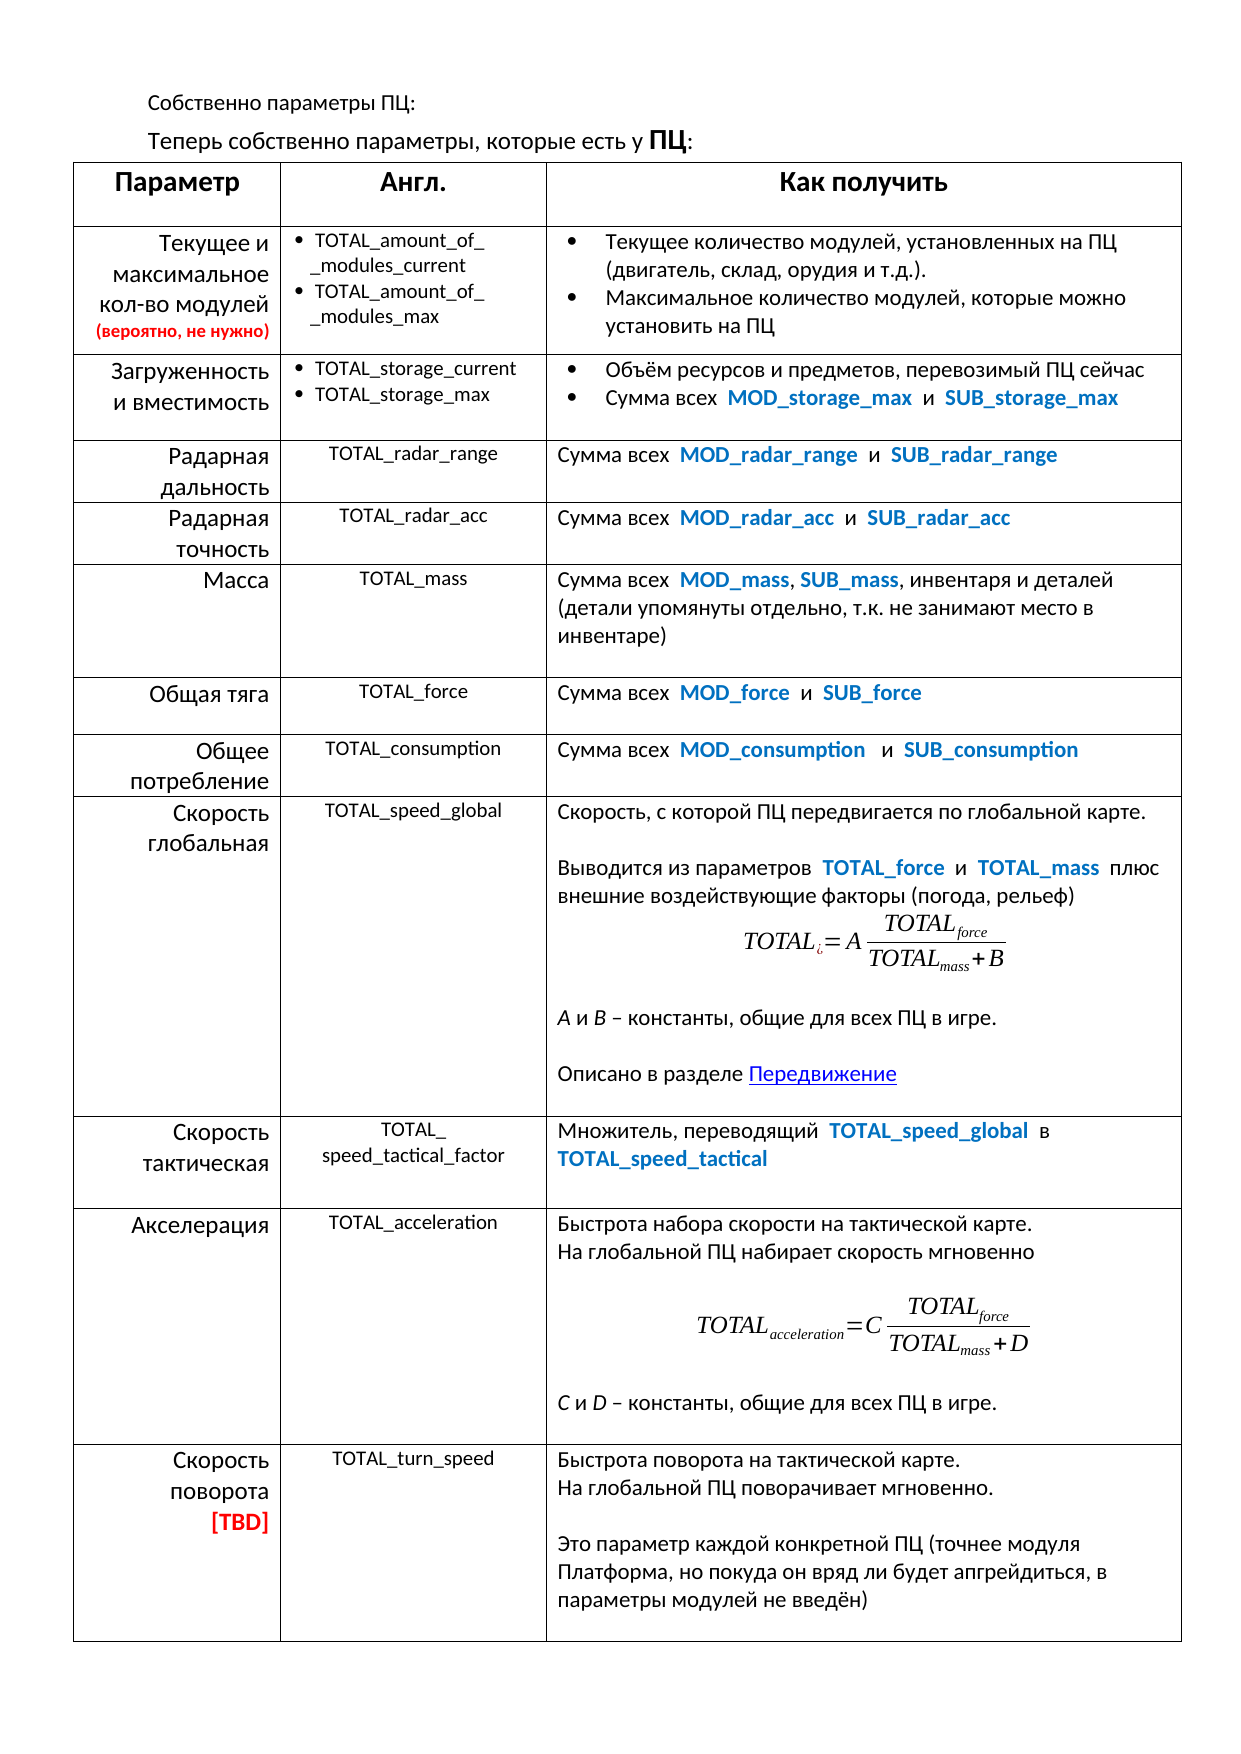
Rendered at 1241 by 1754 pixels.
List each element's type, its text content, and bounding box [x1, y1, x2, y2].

table_cell Общее потребление [74, 735, 280, 796]
table_cell Текущее и максимальное кол-во модулей (вероятно, не нужно) [74, 227, 280, 354]
text Теперь собственно параметры, которые есть у ПЦ: [148, 121, 1152, 156]
table_cell Сумма всех MOD_radar_acc и SUB_radar_acc [547, 503, 1181, 564]
table_cell Сумма всех MOD_force и SUB_force [547, 678, 1181, 734]
table_cell Текущее количество модулей, установленных на ПЦ (двигатель, склад, орудия и т.д.). Максимальное количество модулей, которые можно установить на ПЦ [547, 227, 1181, 354]
table_cell Объём ресурсов и предметов, перевозимый ПЦ сейчас Сумма всех MOD_storage_max и SUB_storage_max [547, 355, 1181, 439]
table_cell TOTAL_force [281, 678, 546, 734]
table_cell TOTAL_storage_current TOTAL_storage_max [281, 355, 546, 439]
table_cell Масса [74, 565, 280, 677]
table_cell Акселерация [74, 1209, 280, 1444]
table_cell TOTAL_ speed_tactical_factor [281, 1117, 546, 1208]
table_cell Быстрота поворота на тактической карте. На глобальной ПЦ поворачивает мгновенно. Это параметр каждой конкретной ПЦ (точнее модуля Платформа, но покуда он вряд ли будет апгрейдиться, в параметры модулей не введён) [547, 1445, 1181, 1641]
table_cell Сумма всех MOD_radar_range и SUB_radar_range [547, 441, 1181, 502]
table_cell Скорость, с которой ПЦ передвигается по глобальной карте. Выводится из параметров TOTAL_force и TOTAL_mass плюс внешние воздействующие факторы (погода, рельеф) A и B – константы, общие для всех ПЦ в игре. Описано в разделе Передвижение [547, 797, 1181, 1116]
table_cell TOTAL_turn_speed [281, 1445, 546, 1641]
table_cell TOTAL_amount_of_ _modules_current TOTAL_amount_of_ _modules_max [281, 227, 546, 354]
table_cell Скорость тактическая [74, 1117, 280, 1208]
table_cell Радарная дальность [74, 441, 280, 502]
table_header Как получить [547, 163, 1181, 226]
table_cell TOTAL_consumption [281, 735, 546, 796]
table_cell Множитель, переводящий TOTAL_speed_global в TOTAL_speed_tactical [547, 1117, 1181, 1208]
table_header Англ. [281, 163, 546, 226]
table_cell Общая тяга [74, 678, 280, 734]
table_cell Скорость поворота [TBD] [74, 1445, 280, 1641]
text Собственно параметры ПЦ: [74, 88, 1152, 117]
table_cell TOTAL_radar_range [281, 441, 546, 502]
table_cell TOTAL_acceleration [281, 1209, 546, 1444]
table_cell Радарная точность [74, 503, 280, 564]
table_cell Скорость глобальная [74, 797, 280, 1116]
table_cell Сумма всех MOD_consumption и SUB_consumption [547, 735, 1181, 796]
table_cell TOTAL_mass [281, 565, 546, 677]
table_cell Загруженность и вместимость [74, 355, 280, 439]
table_cell Быстрота набора скорости на тактической карте. На глобальной ПЦ набирает скорость мгновенно C и D – константы, общие для всех ПЦ в игре. [547, 1209, 1181, 1444]
table_cell TOTAL_radar_acc [281, 503, 546, 564]
table_cell TOTAL_speed_global [281, 797, 546, 1116]
table_header Параметр [74, 163, 280, 226]
table_cell Сумма всех MOD_mass, SUB_mass, инвентаря и деталей (детали упомянуты отдельно, т.к. не занимают место в инвентаре) [547, 565, 1181, 677]
